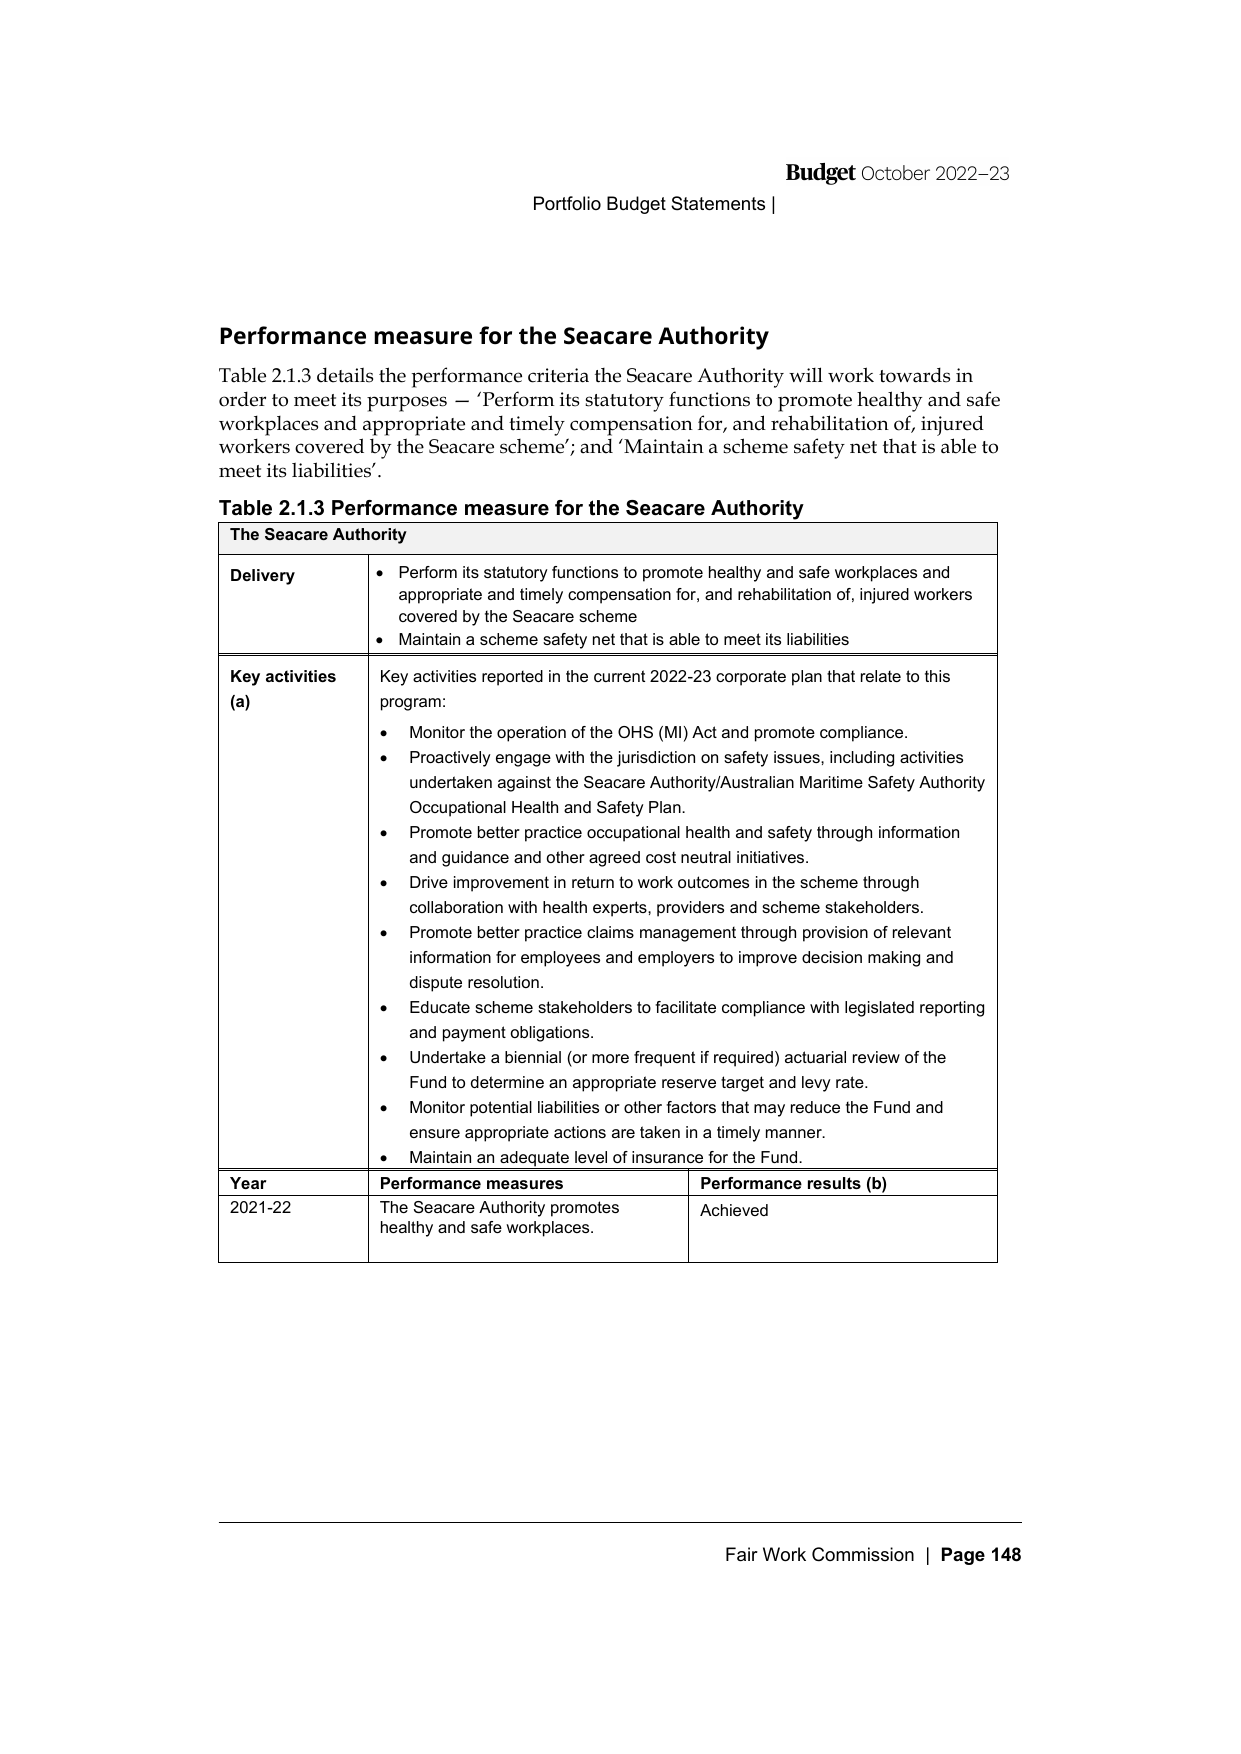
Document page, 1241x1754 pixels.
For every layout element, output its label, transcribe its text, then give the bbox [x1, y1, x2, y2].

table_cell Perform its statutory functions to promote healthy and safe workplaces and appropriate and timely compensation for, and rehabilitation of, injured workers covered by the Seacare scheme Maintain a scheme safety net that is able to meet its liabilities [369, 555, 997, 653]
table_cell Performance measures [369, 1171, 688, 1195]
table_cell 2021-22 [219, 1196, 368, 1262]
table_cell Key activities (a) [219, 656, 368, 1168]
table_cell Delivery [219, 555, 368, 653]
picture [786, 157, 1009, 186]
table_header The Seacare Authority [219, 523, 997, 554]
text Performance measure for the Seacare Authority [218, 320, 1022, 352]
table_cell Key activities reported in the current 2022-23 corporate plan that relate to this program: Monitor the operation of the OHS (MI) Act and promote compliance. Proactively engage with the jurisdiction on safety issues, including activities undertaken against the Seacare Authority/Australian Maritime Safety Authority Occupational Health and Safety Plan. Promote better practice occupational health and safety through information and guidance and other agreed cost neutral initiatives. Drive improvement in return to work outcomes in the scheme through collaboration with health experts, providers and scheme stakeholders. Promote better practice claims management through provision of relevant information for employees and employers to improve decision making and dispute resolution. Educate scheme stakeholders to facilitate compliance with legislated reporting and payment obligations. Undertake a biennial (or more frequent if required) actuarial review of the Fund to determine an appropriate reserve target and levy rate. Monitor potential liabilities or other factors that may reduce the Fund and ensure appropriate actions are taken in a timely manner. Maintain an adequate level of insurance for the Fund. [369, 656, 997, 1168]
subtitle Table 2.1.3 Performance measure for the Seacare Authority [218, 496, 1022, 520]
text Table 2.1.3 details the performance criteria the Seacare Authority will work towards in order to meet its purposes — ‘Perform its statutory functions to promote healthy and safe workplaces and appropriate and timely compensation for, and rehabilitation of, injured workers covered by the Seacare scheme’; and ‘Maintain a scheme safety net that is able to meet its liabilities’. [218, 364, 1022, 483]
table_cell Achieved [689, 1196, 997, 1262]
table_cell Year [219, 1171, 368, 1195]
table_cell The Seacare Authority promotes healthy and safe workplaces. [369, 1196, 688, 1262]
table_cell Performance results (b) [689, 1171, 997, 1195]
